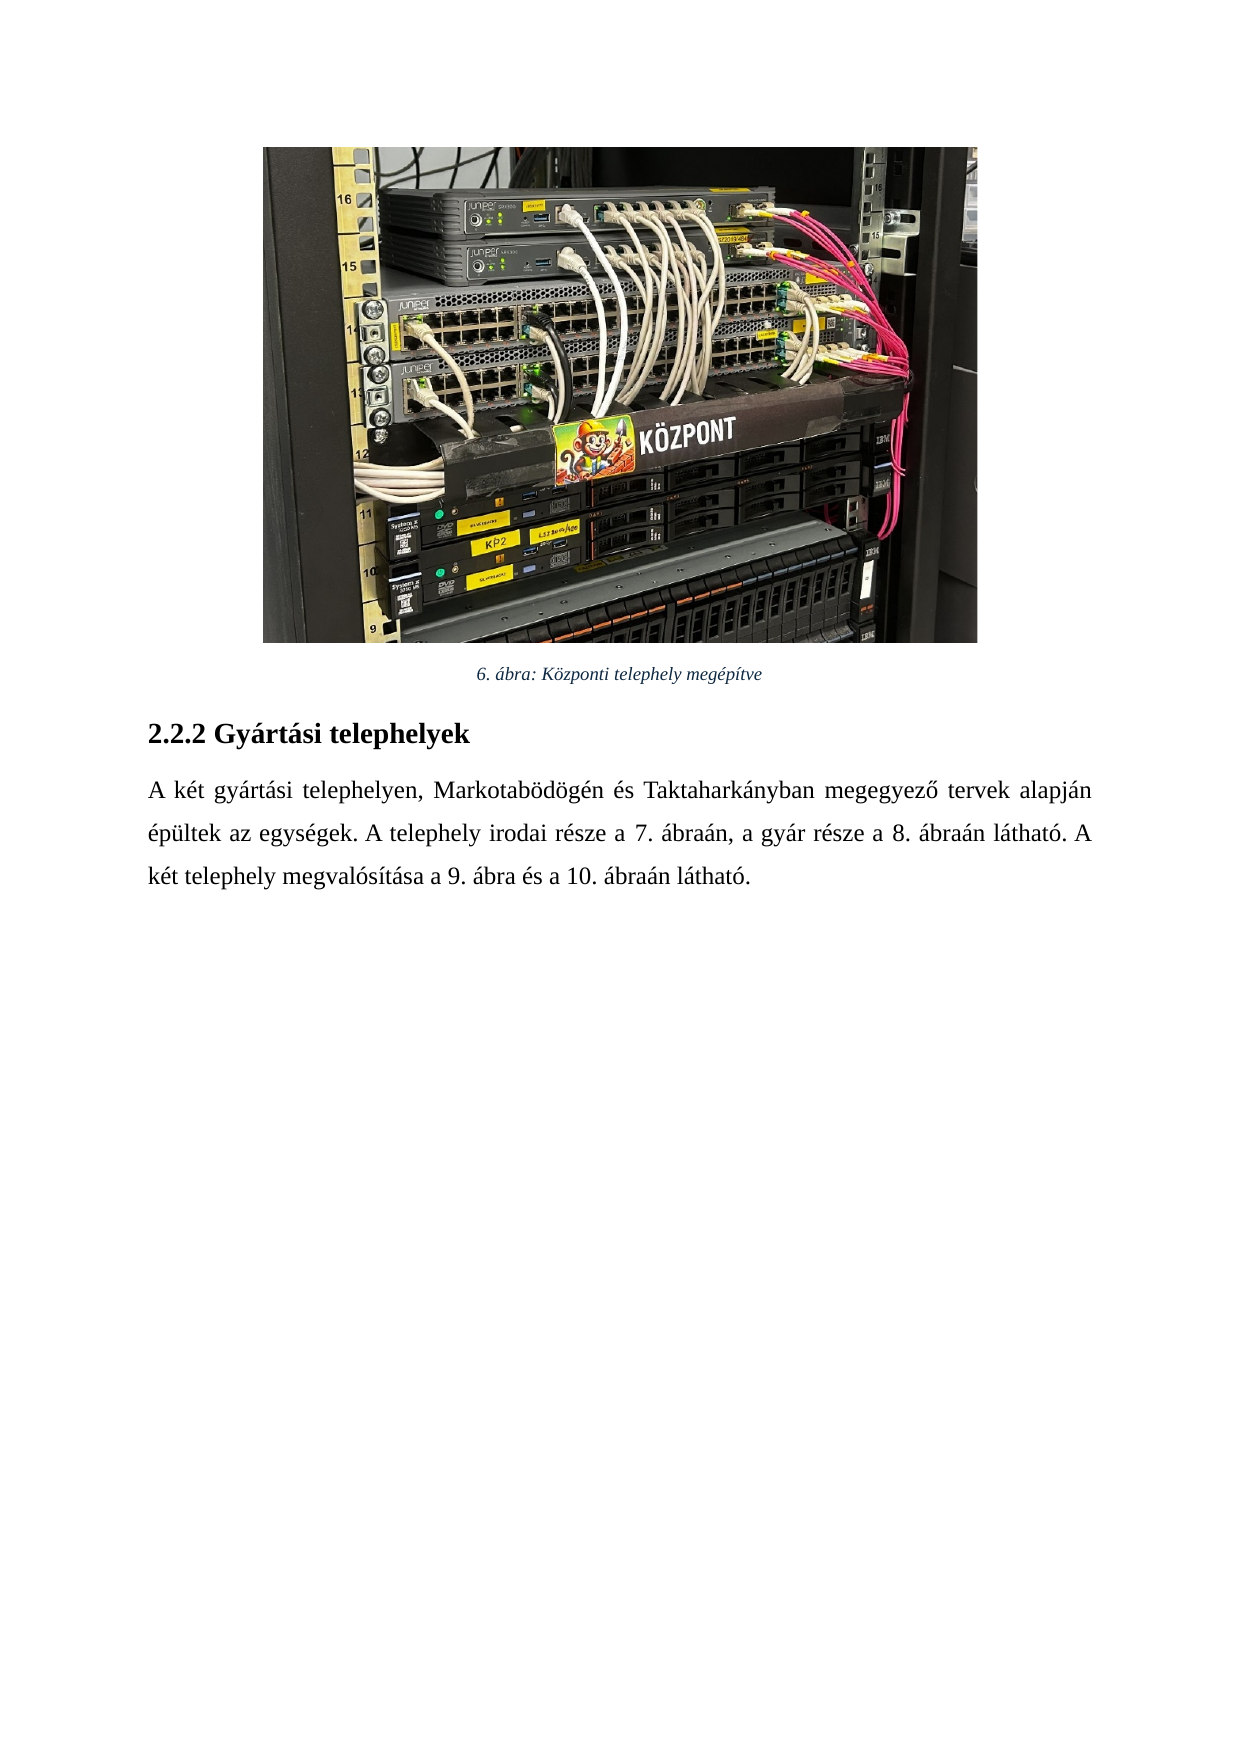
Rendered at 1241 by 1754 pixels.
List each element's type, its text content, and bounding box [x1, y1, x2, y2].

text A két gyártási telephelyen, Markotabödögén és Taktaharkányban megegyező tervek alapján épültek az egységek. A telephely irodai része a 7. ábraán, a gyár része a 8. ábraán látható. A két telephely megvalósítása a 9. ábra és a 10. ábraán látható. [148, 775, 1092, 890]
subtitle 2.2.2 Gyártási telephelyek [148, 716, 1092, 750]
picture [263, 147, 978, 643]
text 6. ábra: Központi telephely megépítve [148, 663, 1092, 685]
